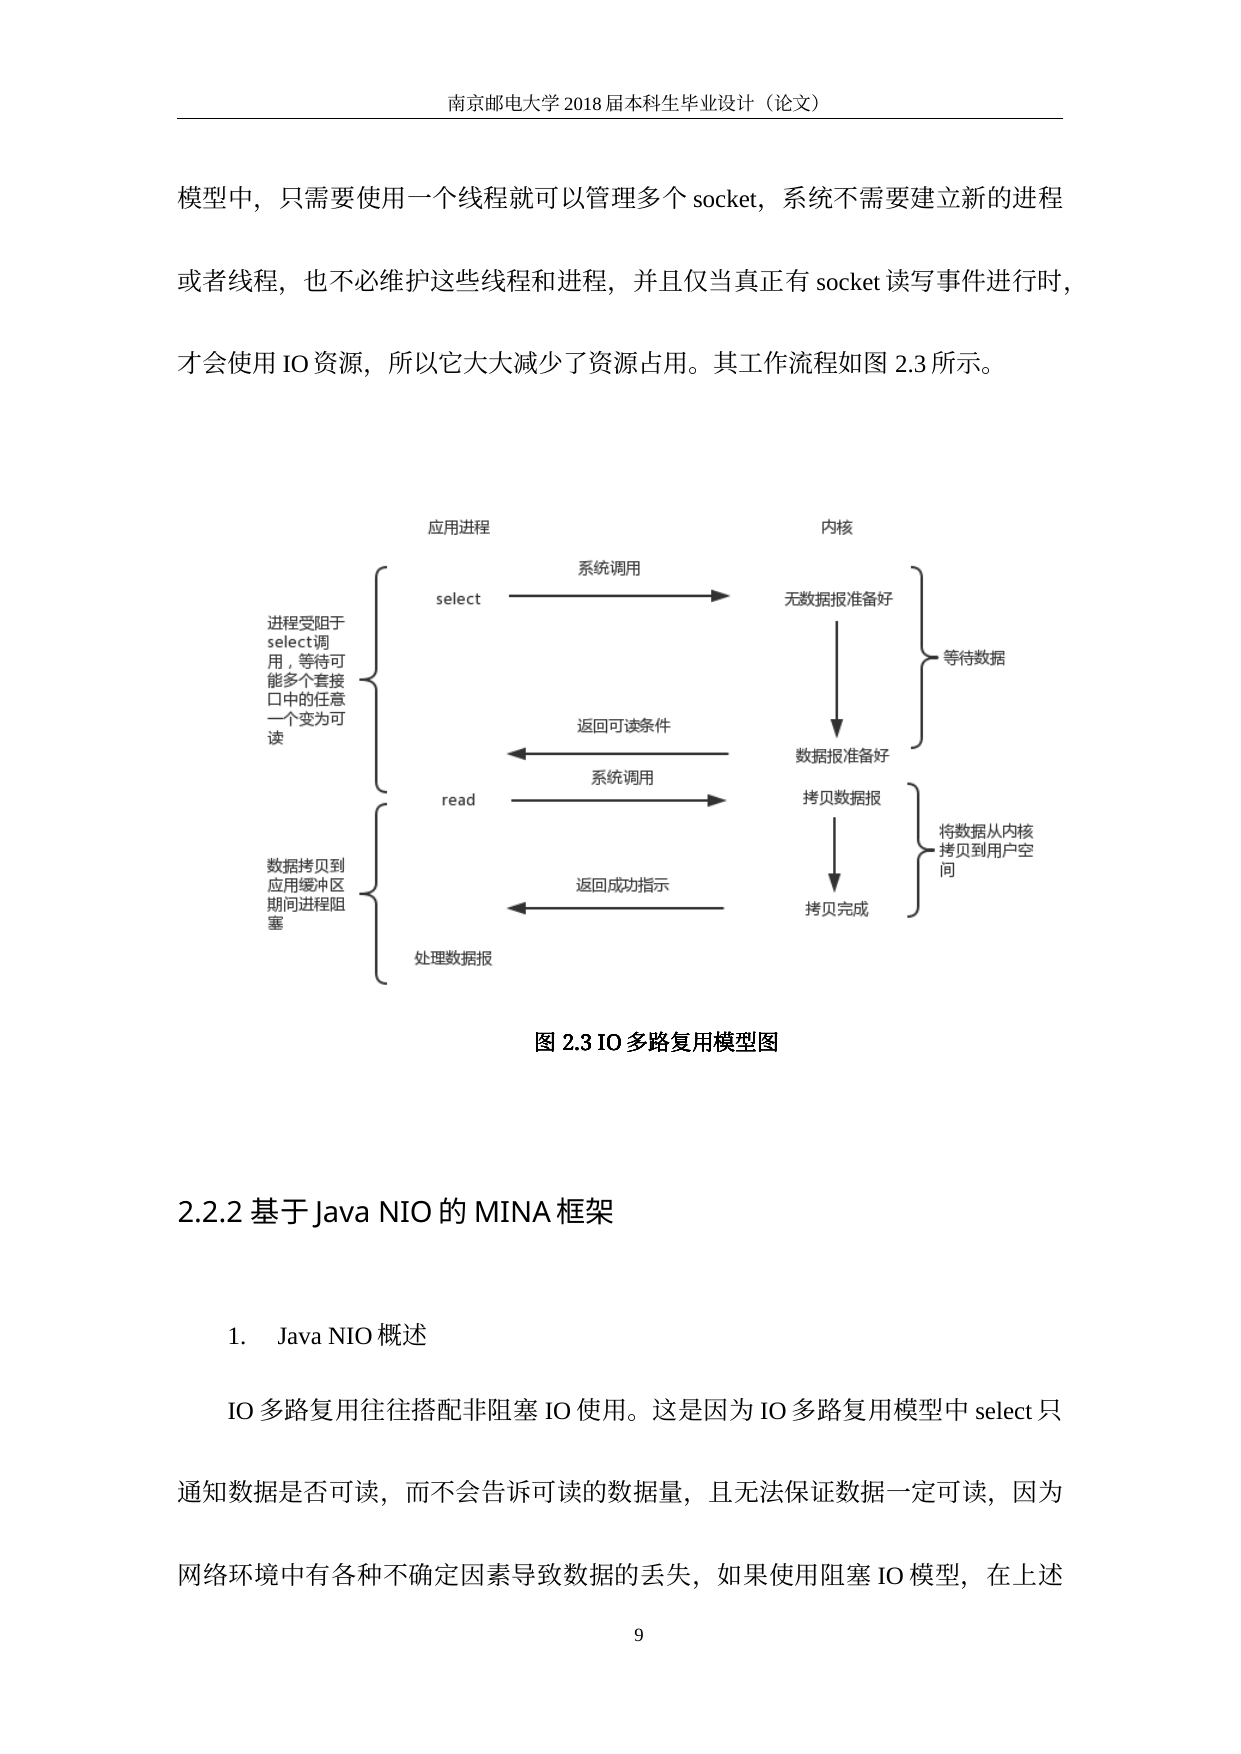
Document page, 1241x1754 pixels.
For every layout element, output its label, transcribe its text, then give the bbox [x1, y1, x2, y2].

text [177, 1376, 1063, 1606]
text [177, 164, 1063, 394]
picture [210, 450, 1075, 1022]
subtitle 基于Java NIO的MINA框架 [177, 1177, 1063, 1243]
list Java NIO概述 [227, 1301, 1063, 1367]
